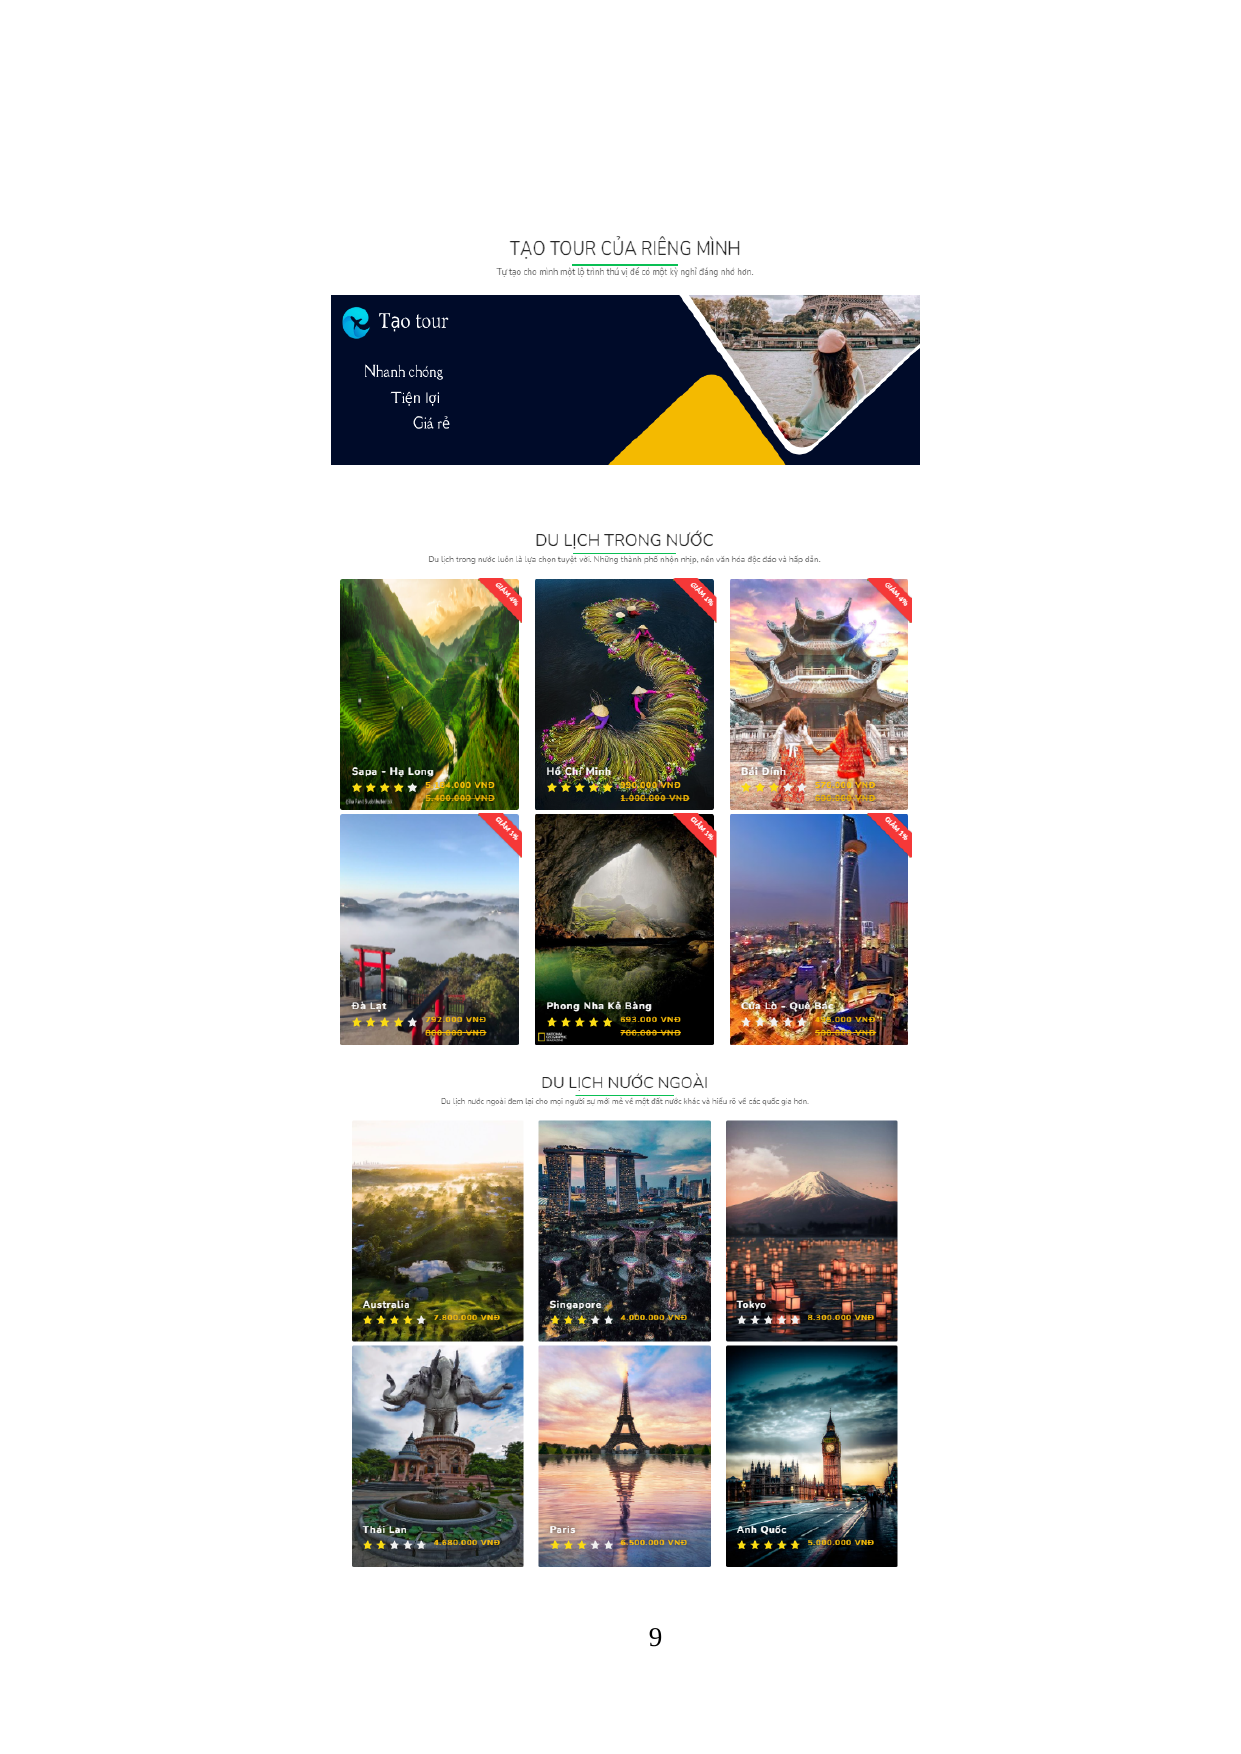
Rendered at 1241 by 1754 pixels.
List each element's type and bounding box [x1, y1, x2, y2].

picture [335, 524, 914, 1059]
picture [326, 223, 926, 482]
picture [347, 1061, 903, 1570]
